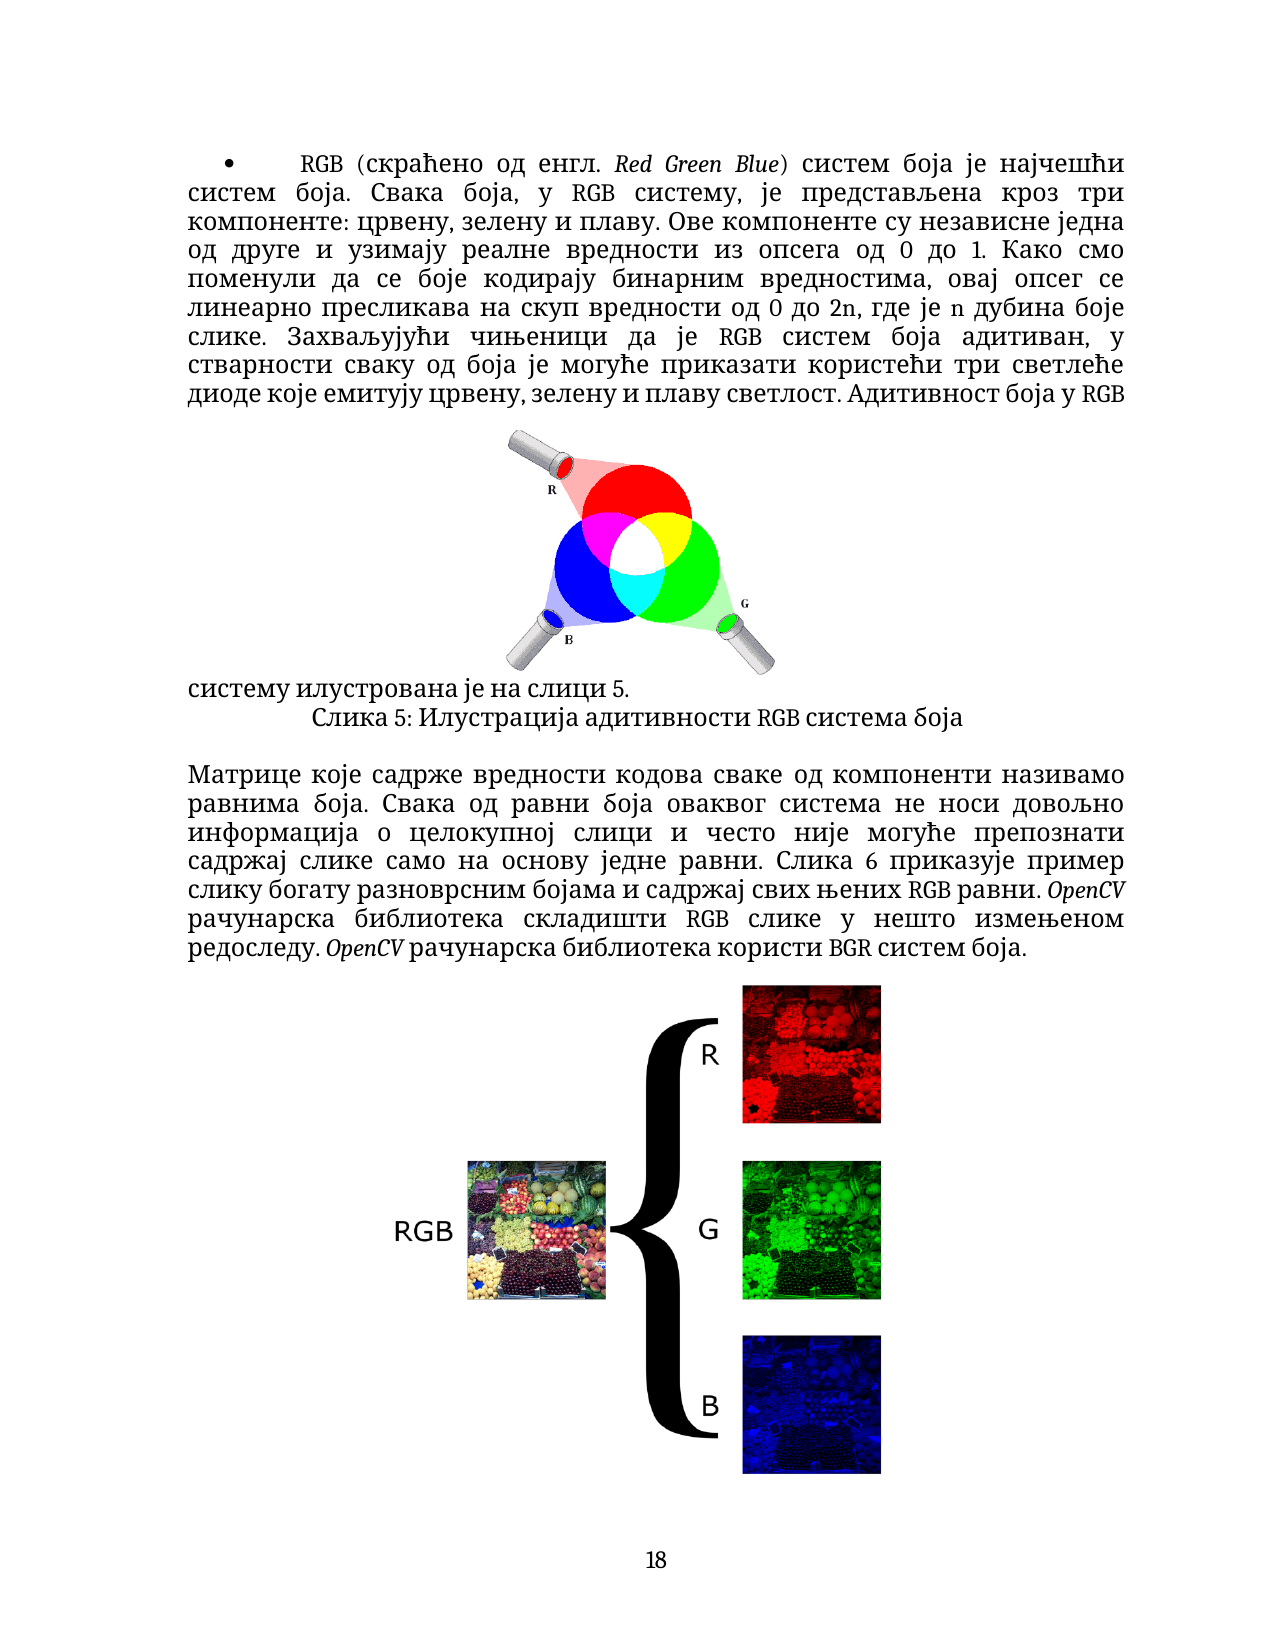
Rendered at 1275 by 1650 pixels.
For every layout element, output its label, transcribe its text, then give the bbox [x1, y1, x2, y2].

list Матрице које садрже вредности кодова сваке од компоненти називамо равнима боја. Свака од равни боја оваквог система не носи довољно информација о целокупној слици и често није могуће препознати садржај слике само на основу једне равни. Слика 6 приказује пример слику богату разноврсним бојама и садржај свих њених RGB равни. OpenCV рачунарска библиотека складишти RGB слике у нешто измењеном редоследу. OpenCV рачунарска библиотека користи BGR систем боја. [187, 761, 1125, 962]
list RGB (скраћено од енгл. Red Green Blue) систем боја је најчешћи систем боја. Свака боја, у RGB систему, је представљена кроз три компоненте: црвену, зелену и плаву. Ове компоненте су независне једна од друге и узимају реалне вредности из опсега од 0 до 1. Како смо поменули да се боје кодирају бинарним вредностима, овај опсег се линеарно пресликава на скуп вредности од 0 до 2n, где је n дубина боје слике. Захваљујући чињеници да је RGB систем боја адитиван, у стварности сваку од боја је могуће приказати користећи три светлеће диоде које емитују црвену, зелену и плаву светлост. Адитивност боја у RGB систему илустрована је на слици 5. [187, 150, 1125, 703]
picture [370, 973, 902, 1494]
picture [494, 430, 782, 675]
title Слика 5: Илустрација адитивности RGB система боја [150, 703, 1125, 732]
